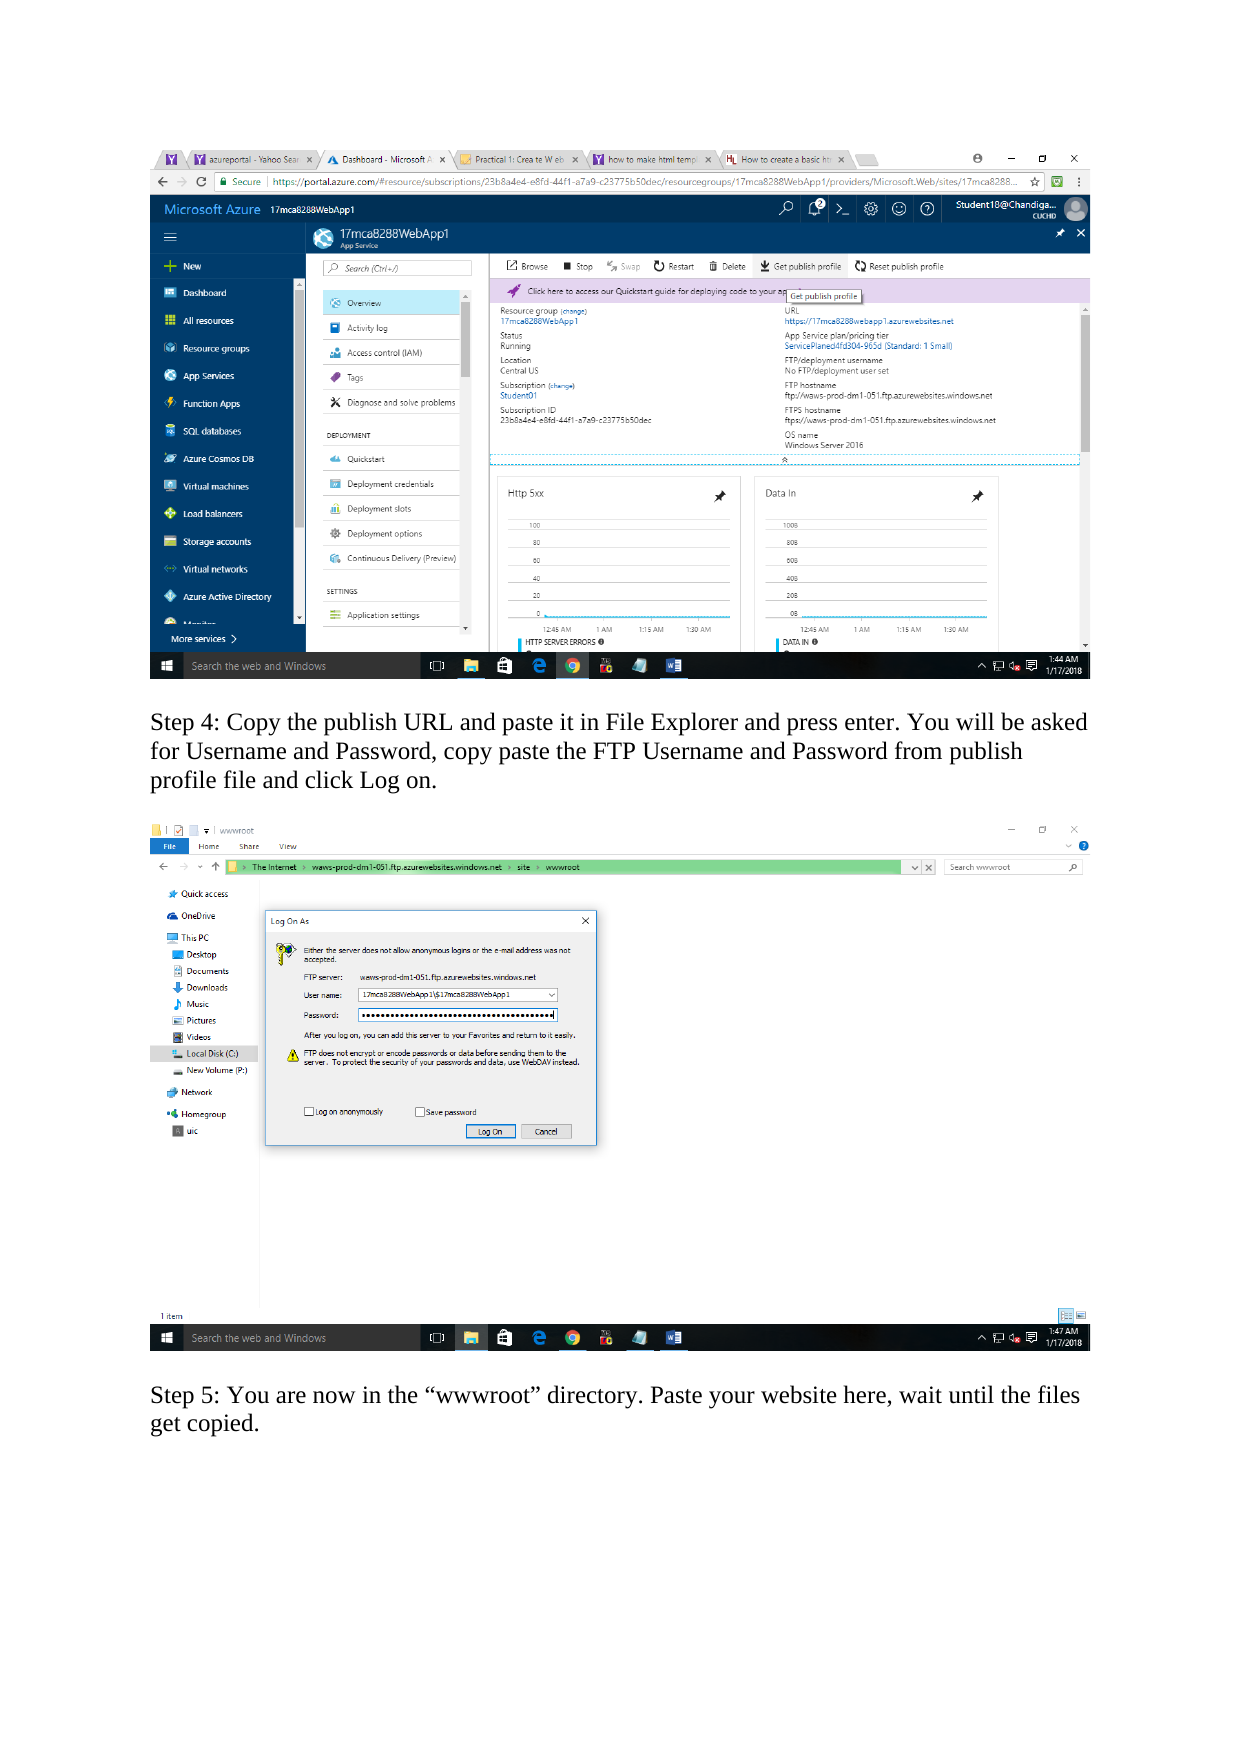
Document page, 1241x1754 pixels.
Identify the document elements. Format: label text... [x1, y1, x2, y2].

picture [150, 822, 1091, 1351]
picture [150, 150, 1091, 679]
text Step 4: Copy the publish URL and paste it in File Explorer and press enter. You will be asked for Username and Password, copy paste the FTP Username and Password from publish profile file and click Log on. [150, 707, 1090, 794]
text Step 5: You are now in the “wwwroot” directory. Paste your website here, wait until the files get copied. [150, 1380, 1090, 1437]
